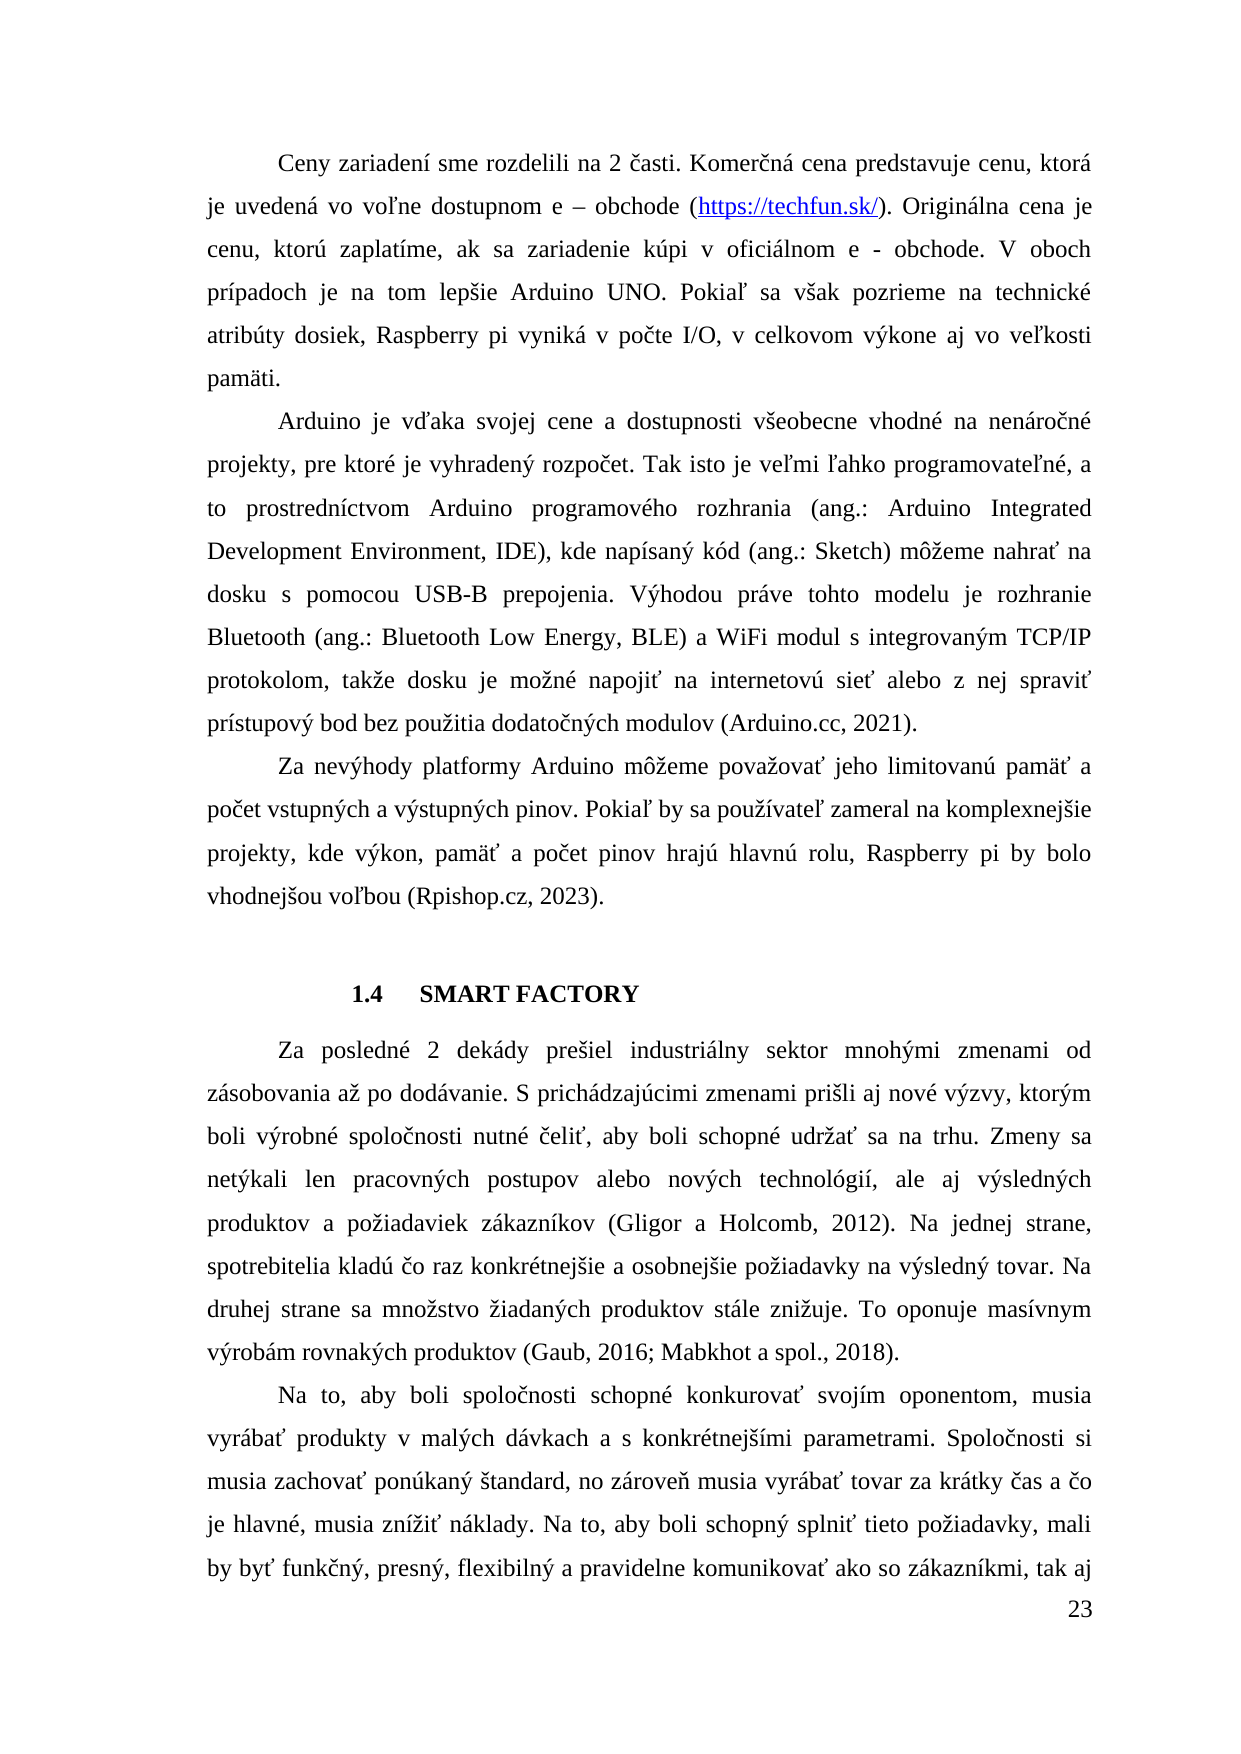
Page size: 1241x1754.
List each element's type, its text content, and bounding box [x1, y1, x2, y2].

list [207, 1380, 1092, 1581]
subtitle 1.4 Smart factory [281, 979, 1092, 1008]
list Ceny zariadení sme rozdelili na 2 časti. Komerčná cena predstavuje cenu, ktorá je uvedená vo voľne dostupnom e – obchode (https://techfun.sk/). Originálna cena je cenu, ktorú zaplatíme, ak sa zariadenie kúpi v oficiálnom e - obchode. V oboch prípadoch je na tom lepšie Arduino UNO. Pokiaľ sa však pozrieme na technické atribúty dosiek, Raspberry pi vyniká v počte I/O, v celkovom výkone aj vo veľkosti pamäti. [207, 148, 1092, 392]
list Arduino je vďaka svojej cene a dostupnosti všeobecne vhodné na nenáročné projekty, pre ktoré je vyhradený rozpočet. Tak isto je veľmi ľahko programovateľné, a to prostredníctvom Arduino programového rozhrania (ang.: Arduino Integrated Development Environment, IDE), kde napísaný kód (ang.: Sketch) môžeme nahrať na dosku s pomocou USB-B prepojenia. Výhodou práve tohto modelu je rozhranie Bluetooth (ang.: Bluetooth Low Energy, BLE) a WiFi modul s integrovaným TCP/IP protokolom, takže dosku je možné napojiť na internetovú sieť alebo z nej spraviť prístupový bod bez použitia dodatočných modulov (Arduino.cc, 2021). [207, 406, 1092, 737]
list Za nevýhody platformy Arduino môžeme považovať jeho limitovanú pamäť a počet vstupných a výstupných pinov. Pokiaľ by sa používateľ zameral na komplexnejšie projekty, kde výkon, pamäť a počet pinov hrajú hlavnú rolu, Raspberry pi by bolo vhodnejšou voľbou (Rpishop.cz, 2023). [207, 751, 1092, 909]
list Za posledné 2 dekády prešiel industriálny sektor mnohými zmenami od zásobovania až po dodávanie. S prichádzajúcimi zmenami prišli aj nové výzvy, ktorým boli výrobné spoločnosti nutné čeliť, aby boli schopné udržať sa na trhu. Zmeny sa netýkali len pracovných postupov alebo nových technológií, ale aj výsledných produktov a požiadaviek zákazníkov (Gligor a Holcomb, 2012). Na jednej strane, spotrebitelia kladú čo raz konkrétnejšie a osobnejšie požiadavky na výsledný tovar. Na druhej strane sa množstvo žiadaných produktov stále znižuje. To oponuje masívnym výrobám rovnakých produktov (Gaub, 2016; Mabkhot a spol., 2018). [207, 1035, 1092, 1366]
